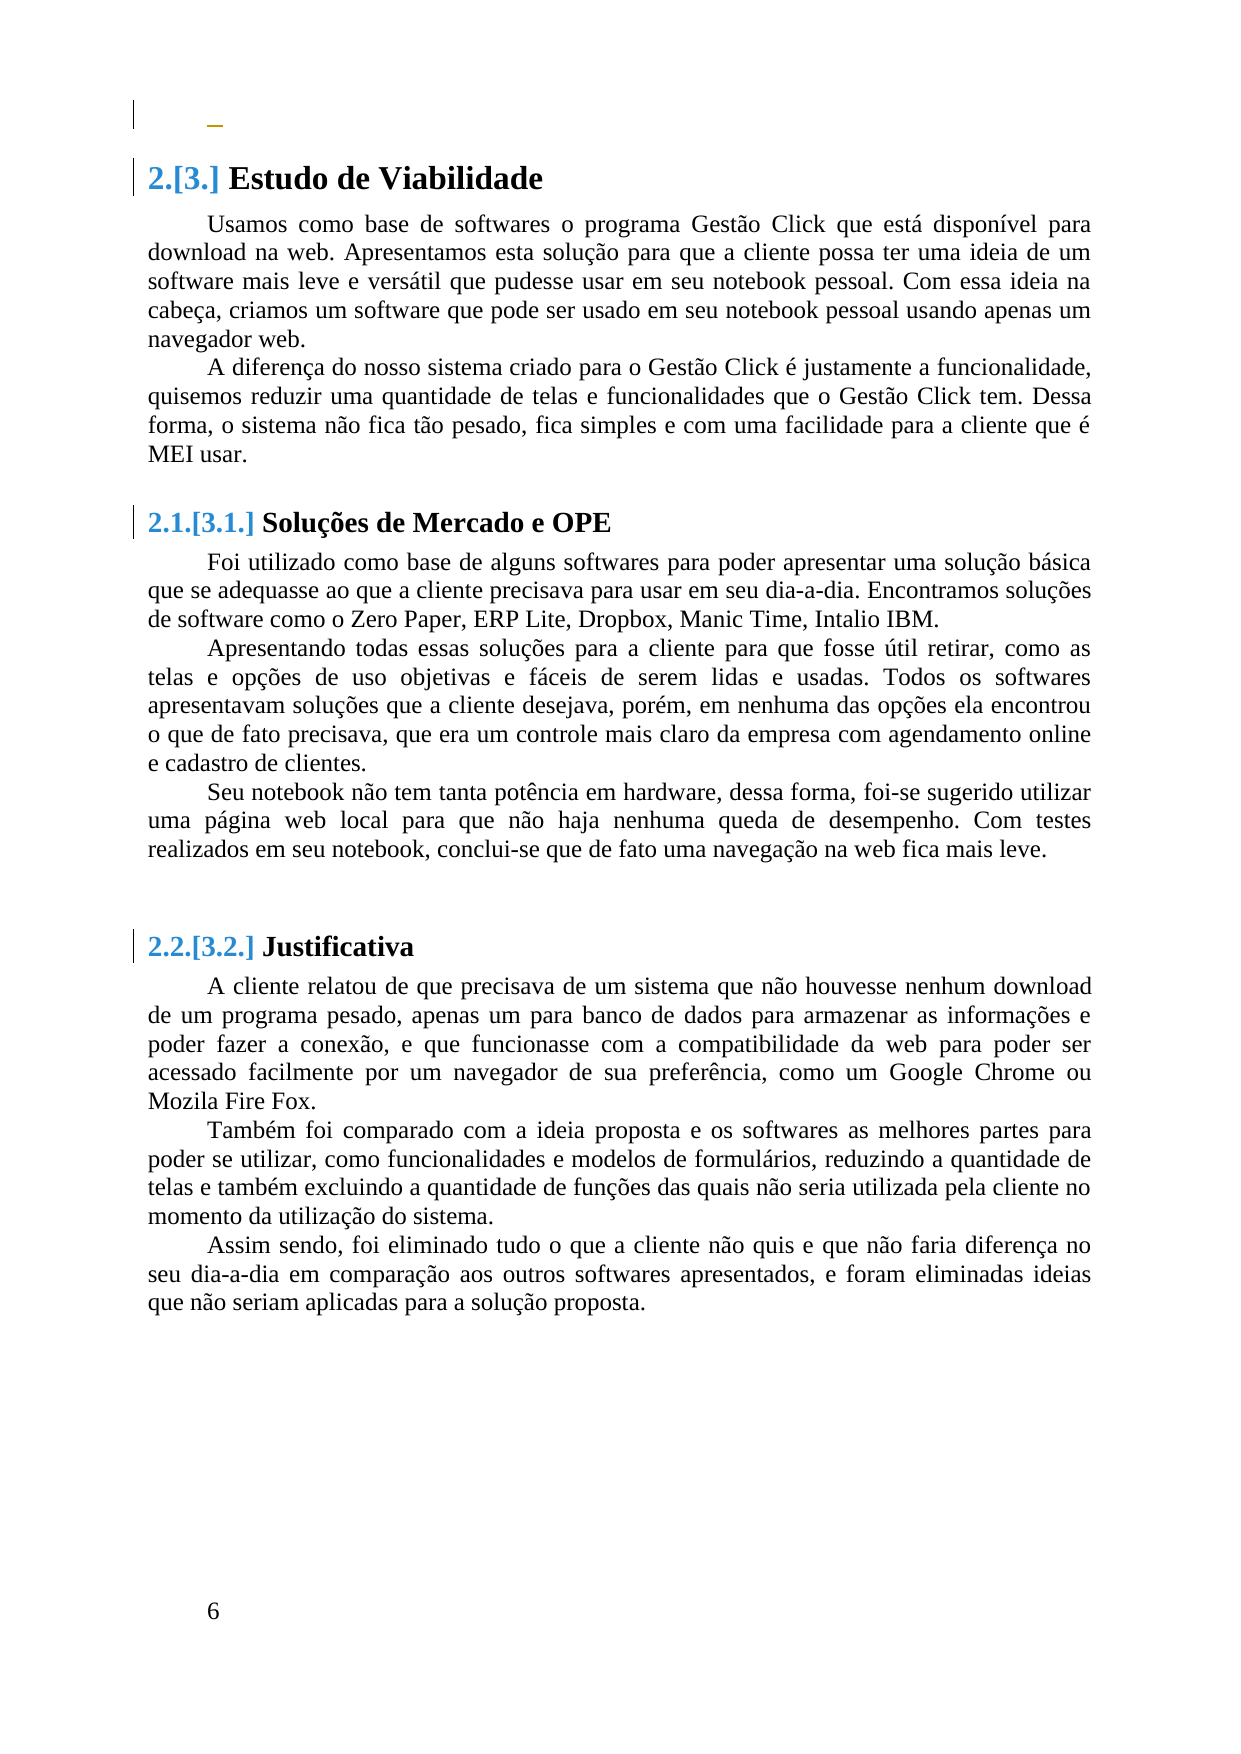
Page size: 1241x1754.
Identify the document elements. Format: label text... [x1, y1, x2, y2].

text Assim sendo, foi eliminado tudo o que a cliente não quis e que não faria diferença no seu dia-a-dia em comparação aos outros softwares apresentados, e foram eliminadas ideias que não seriam aplicadas para a solução proposta. [148, 1230, 1092, 1316]
text Seu notebook não tem tanta potência em hardware, dessa forma, foi-se sugerido utilizar uma página web local para que não haja nenhuma queda de desempenho. Com testes realizados em seu notebook, conclui-se que de fato uma navegação na web fica mais leve. [148, 777, 1092, 863]
text Também foi comparado com a ideia proposta e os softwares as melhores partes para poder se utilizar, como funcionalidades e modelos de formulários, reduzindo a quantidade de telas e também excluindo a quantidade de funções das quais não seria utilizada pela cliente no momento da utilização do sistema. [148, 1115, 1092, 1230]
text Foi utilizado como base de alguns softwares para poder apresentar uma solução básica que se adequasse ao que a cliente precisava para usar em seu dia-a-dia. Encontramos soluções de software como o Zero Paper, ERP Lite, Dropbox, Manic Time, Intalio IBM. [148, 547, 1092, 633]
subtitle Soluções de Mercado e OPE [148, 505, 1092, 538]
text Apresentando todas essas soluções para a cliente para que fosse útil retirar, como as telas e opções de uso objetivas e fáceis de serem lidas e usadas. Todos os softwares apresentavam soluções que a cliente desejava, porém, em nenhuma das opções ela encontrou o que de fato precisava, que era um controle mais claro da empresa com agendamento online e cadastro de clientes. [148, 633, 1092, 777]
subtitle Estudo de Viabilidade [148, 158, 1092, 196]
subtitle Justificativa [148, 929, 1092, 963]
text Usamos como base de softwares o programa Gestão Click que está disponível para download na web. Apresentamos esta solução para que a cliente possa ter uma ideia de um software mais leve e versátil que pudesse usar em seu notebook pessoal. Com essa ideia na cabeça, criamos um software que pode ser usado em seu notebook pessoal usando apenas um navegador web. [148, 209, 1092, 352]
text A cliente relatou de que precisava de um sistema que não houvesse nenhum download de um programa pesado, apenas um para banco de dados para armazenar as informações e poder fazer a conexão, e que funcionasse com a compatibilidade da web para poder ser acessado facilmente por um navegador de sua preferência, como um Google Chrome ou Mozila Fire Fox. [148, 971, 1092, 1115]
text A diferença do nosso sistema criado para o Gestão Click é justamente a funcionalidade, quisemos reduzir uma quantidade de telas e funcionalidades que o Gestão Click tem. Dessa forma, o sistema não fica tão pesado, fica simples e com uma facilidade para a cliente que é MEI usar. [148, 352, 1092, 467]
